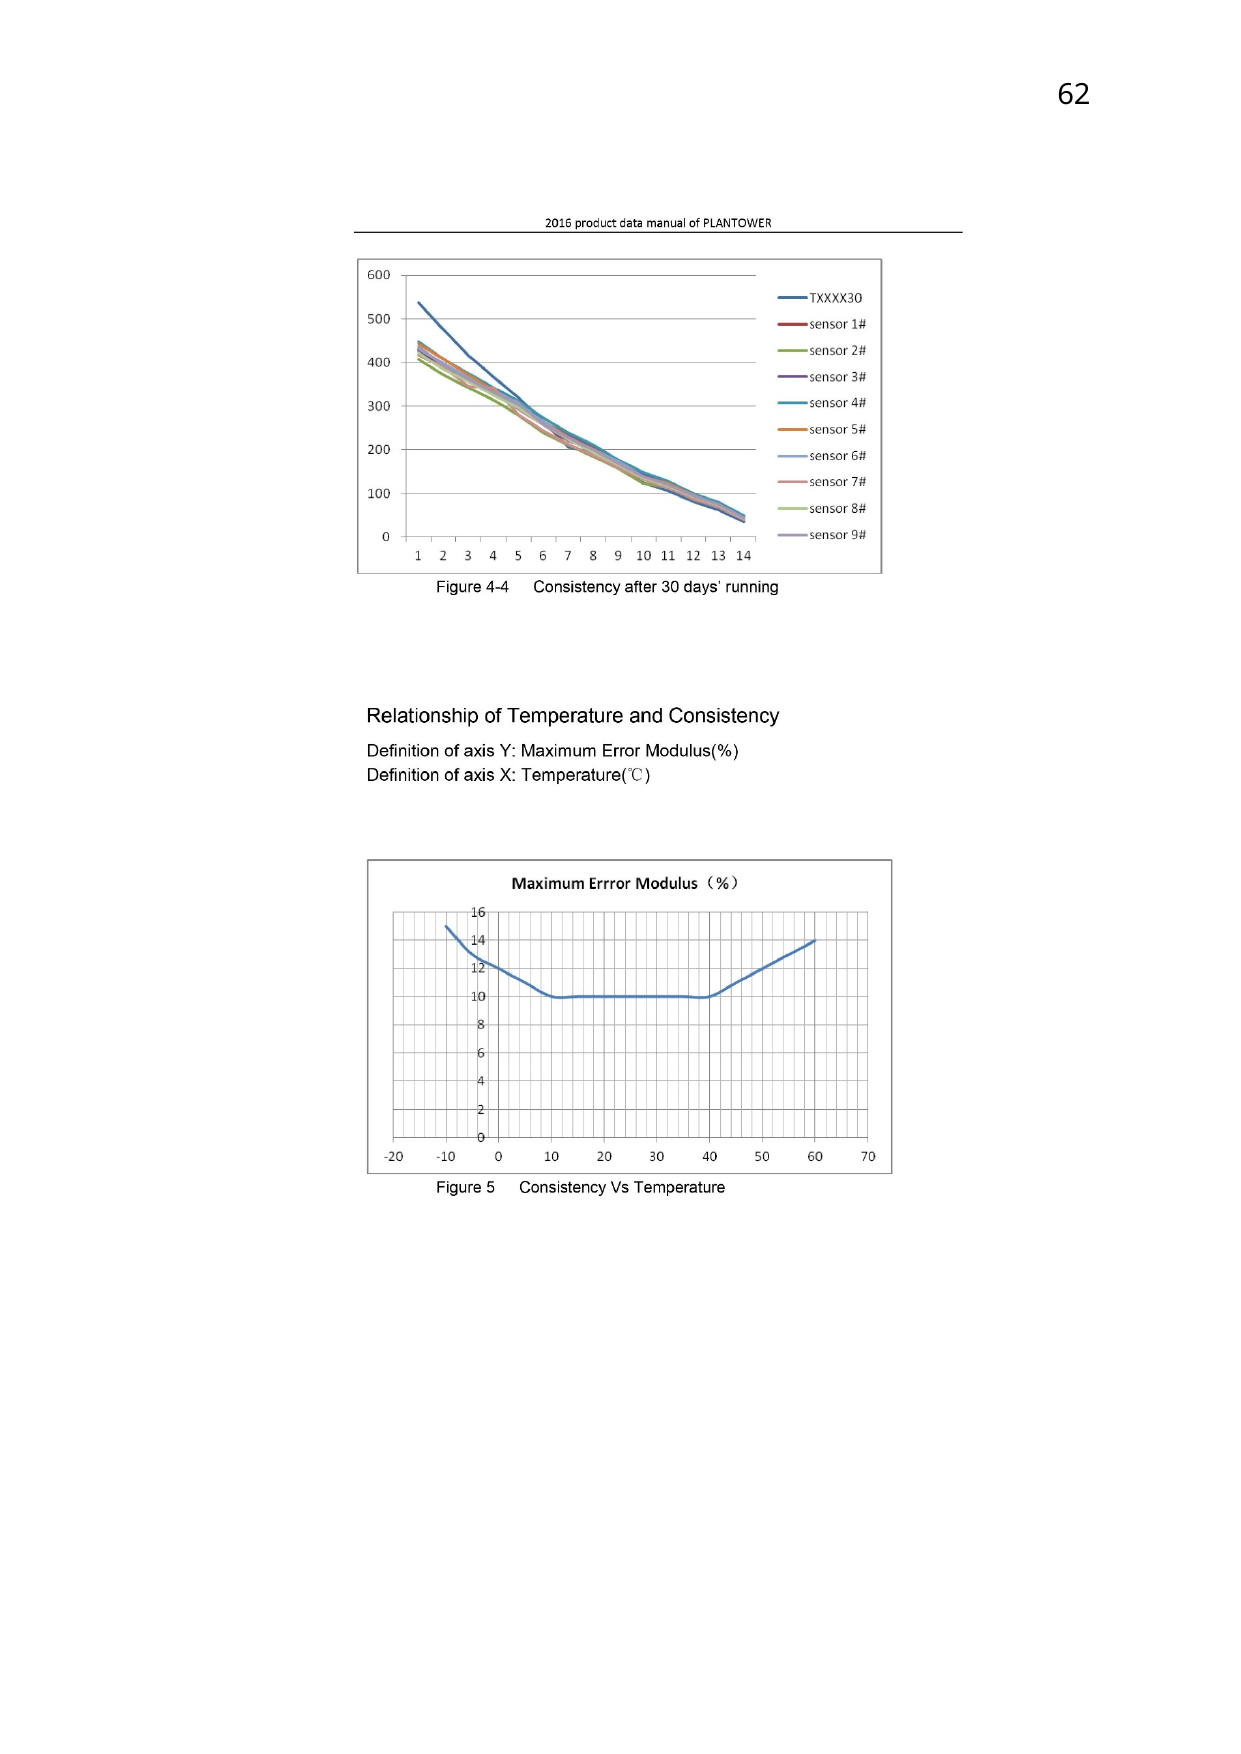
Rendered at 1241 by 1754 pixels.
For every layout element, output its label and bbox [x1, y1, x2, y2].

picture [225, 152, 1091, 1377]
